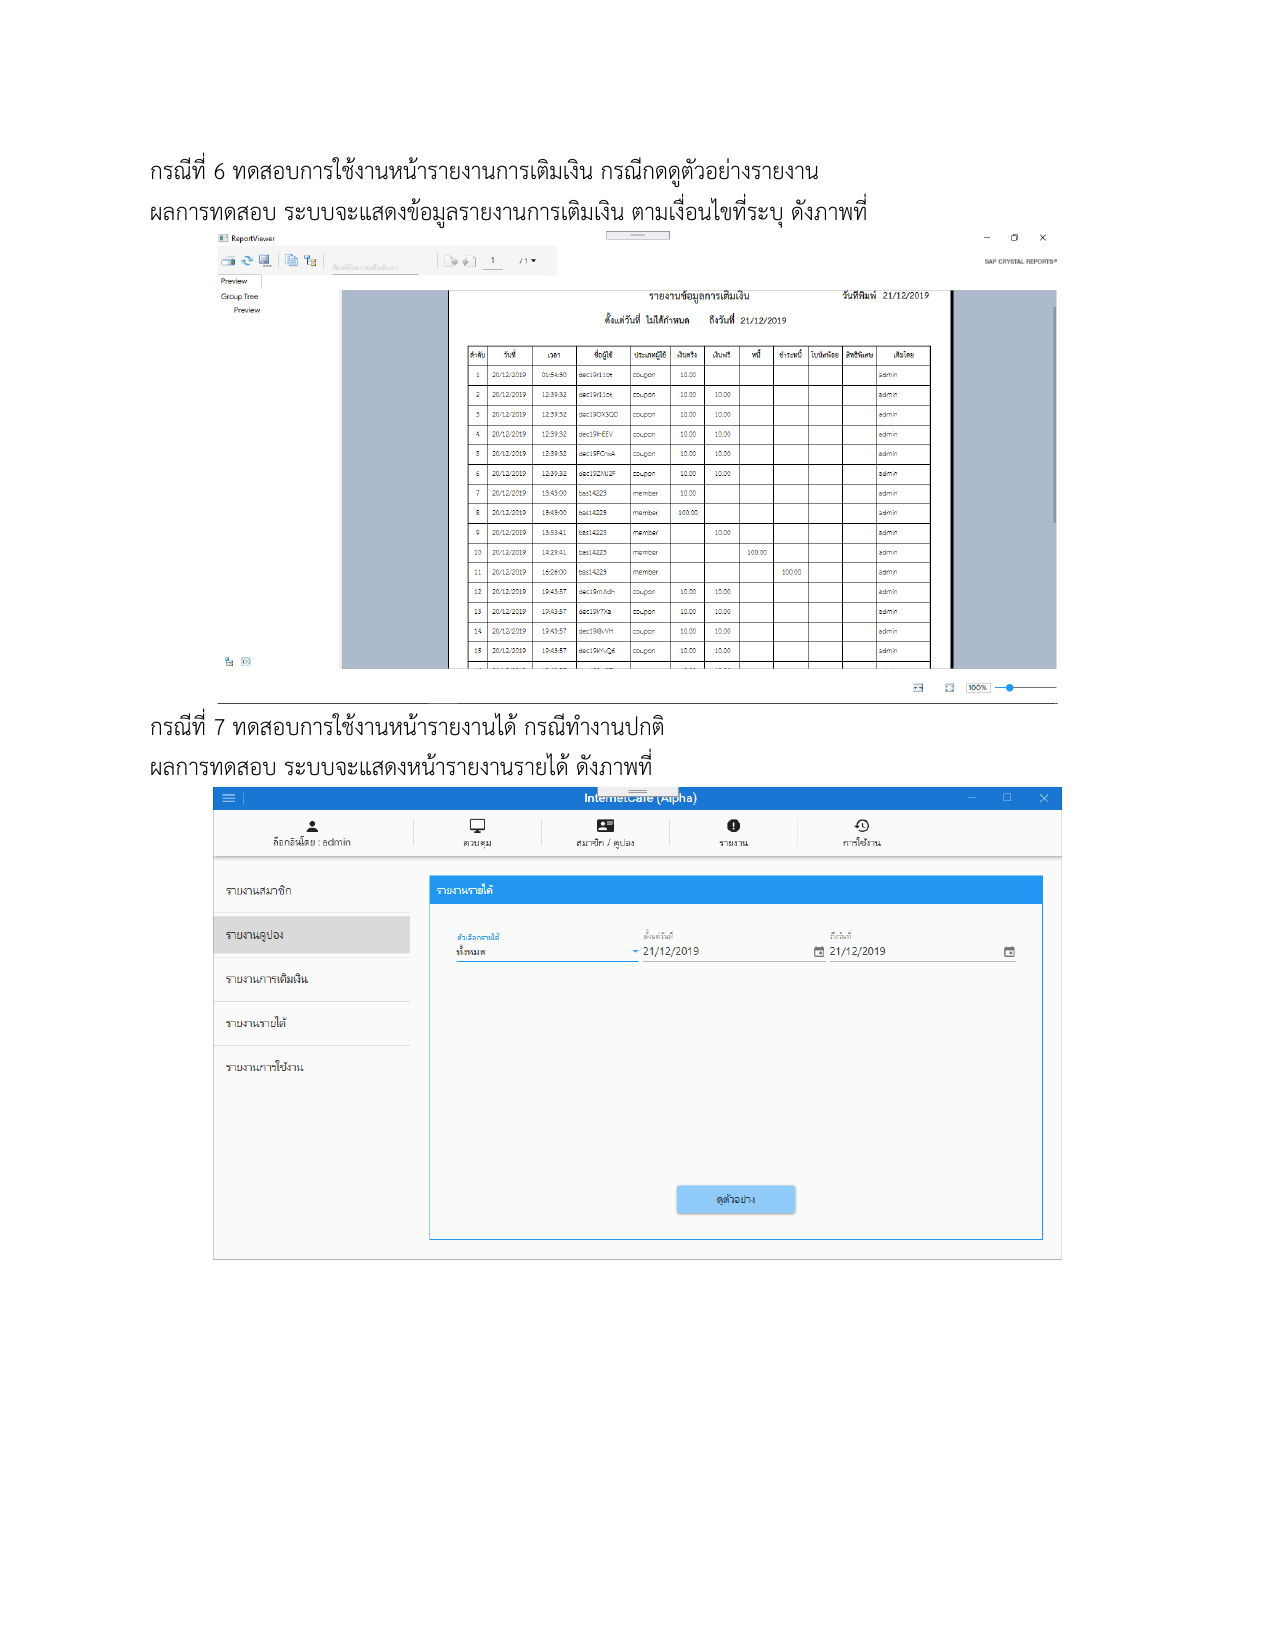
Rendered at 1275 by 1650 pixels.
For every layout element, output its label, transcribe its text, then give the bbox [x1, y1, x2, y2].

text ผลการทดสอบ ระบบจะแสดงข้อมูลรายงานการเติมเงิน ตามเงื่อนไขที่ระบุ ดังภาพที่ [150, 191, 1125, 228]
picture [213, 787, 1062, 1260]
text กรณีที่ 6 ทดสอบการใช้งานหน้ารายงานการเติมเงิน กรณีกดดูตัวอย่างรายงาน [150, 150, 1125, 188]
text ผลการทดสอบ ระบบจะแสดงหน้ารายงานรายได้ ดังภาพที่ [150, 746, 1125, 784]
picture [217, 231, 1058, 704]
text กรณีที่ 7 ทดสอบการใช้งานหน้ารายงานได้ กรณีทำงานปกติ [150, 706, 1125, 743]
